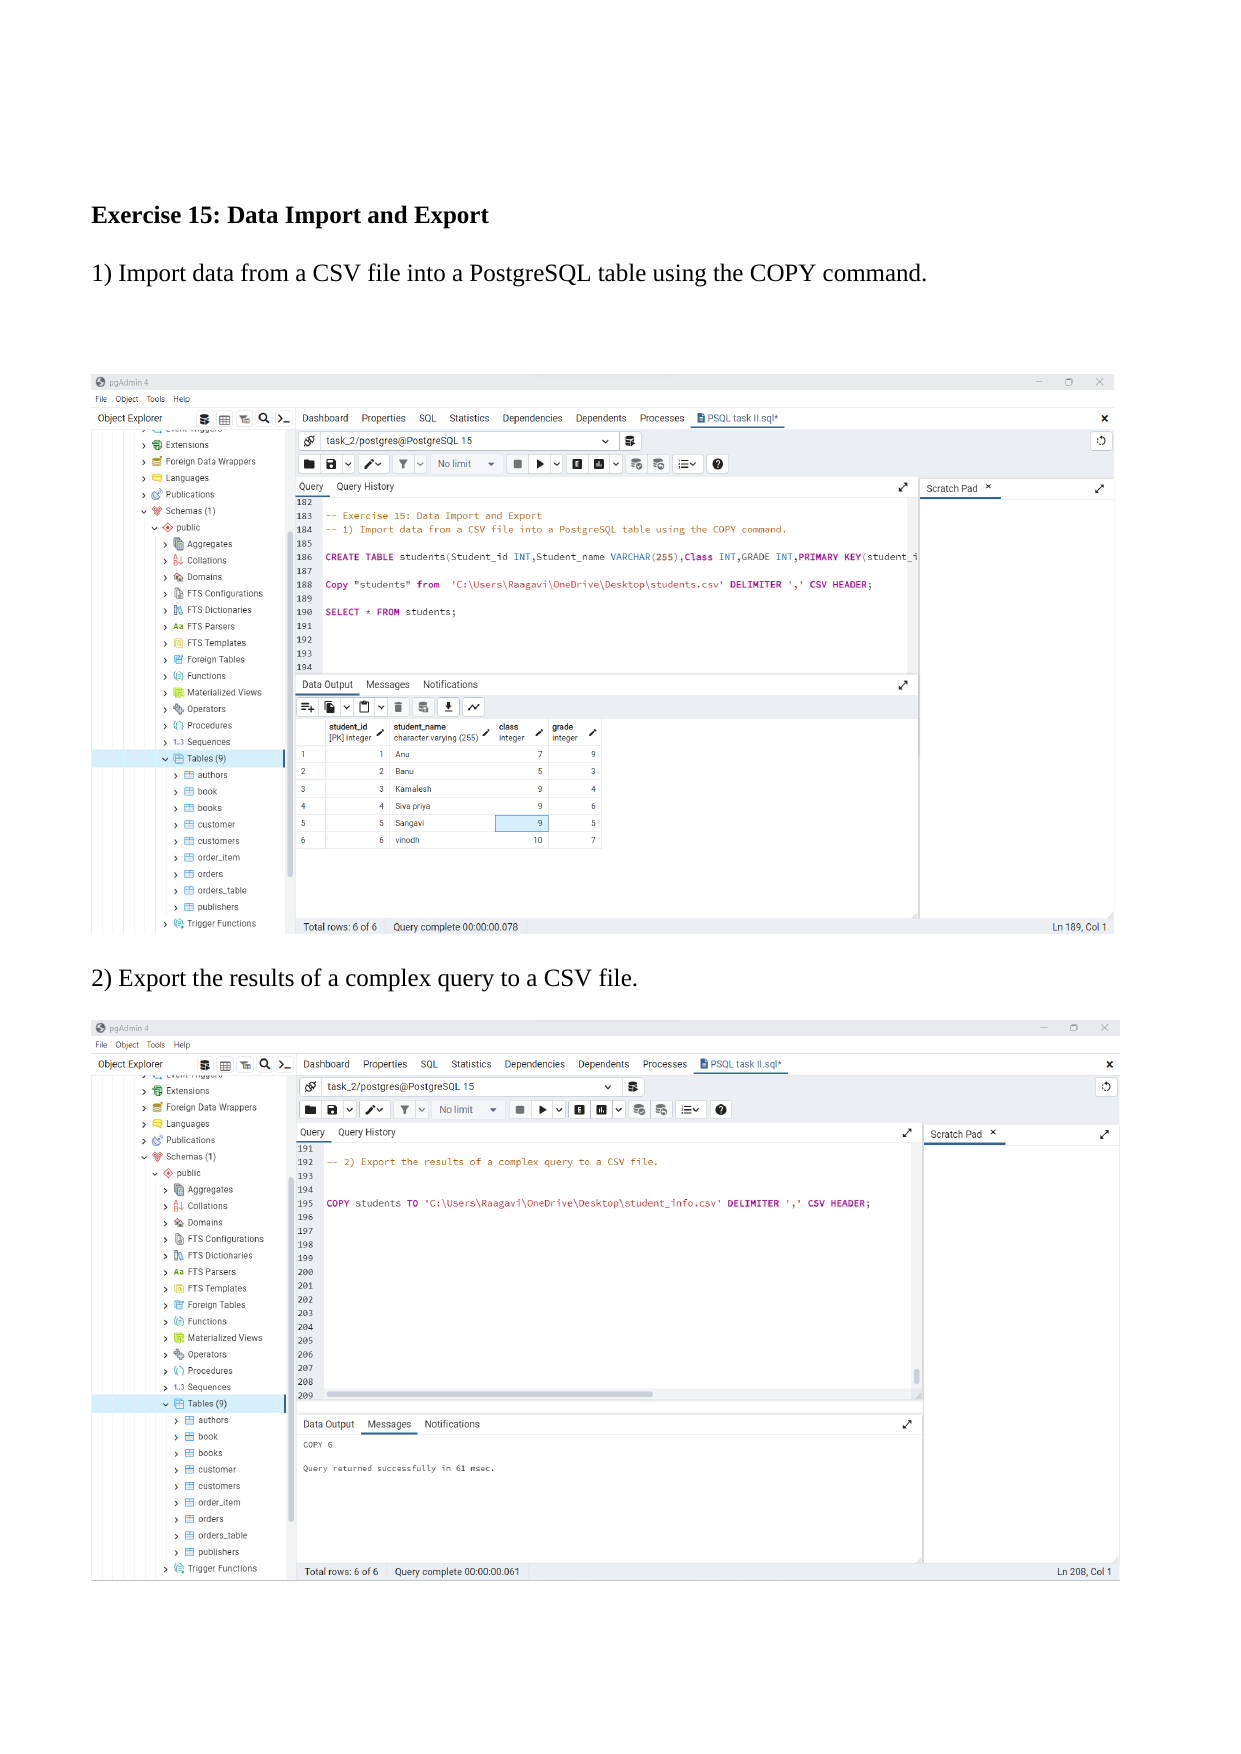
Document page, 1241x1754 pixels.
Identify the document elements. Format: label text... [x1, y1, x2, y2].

text 2) Export the results of a complex query to a CSV file. [91, 963, 1150, 991]
text Exercise 15: Data Import and Export [91, 200, 1150, 229]
picture [91, 374, 1115, 934]
picture [91, 1020, 1120, 1581]
text 1) Import data from a CSV file into a PostgreSQL table using the COPY command. [91, 258, 1150, 287]
